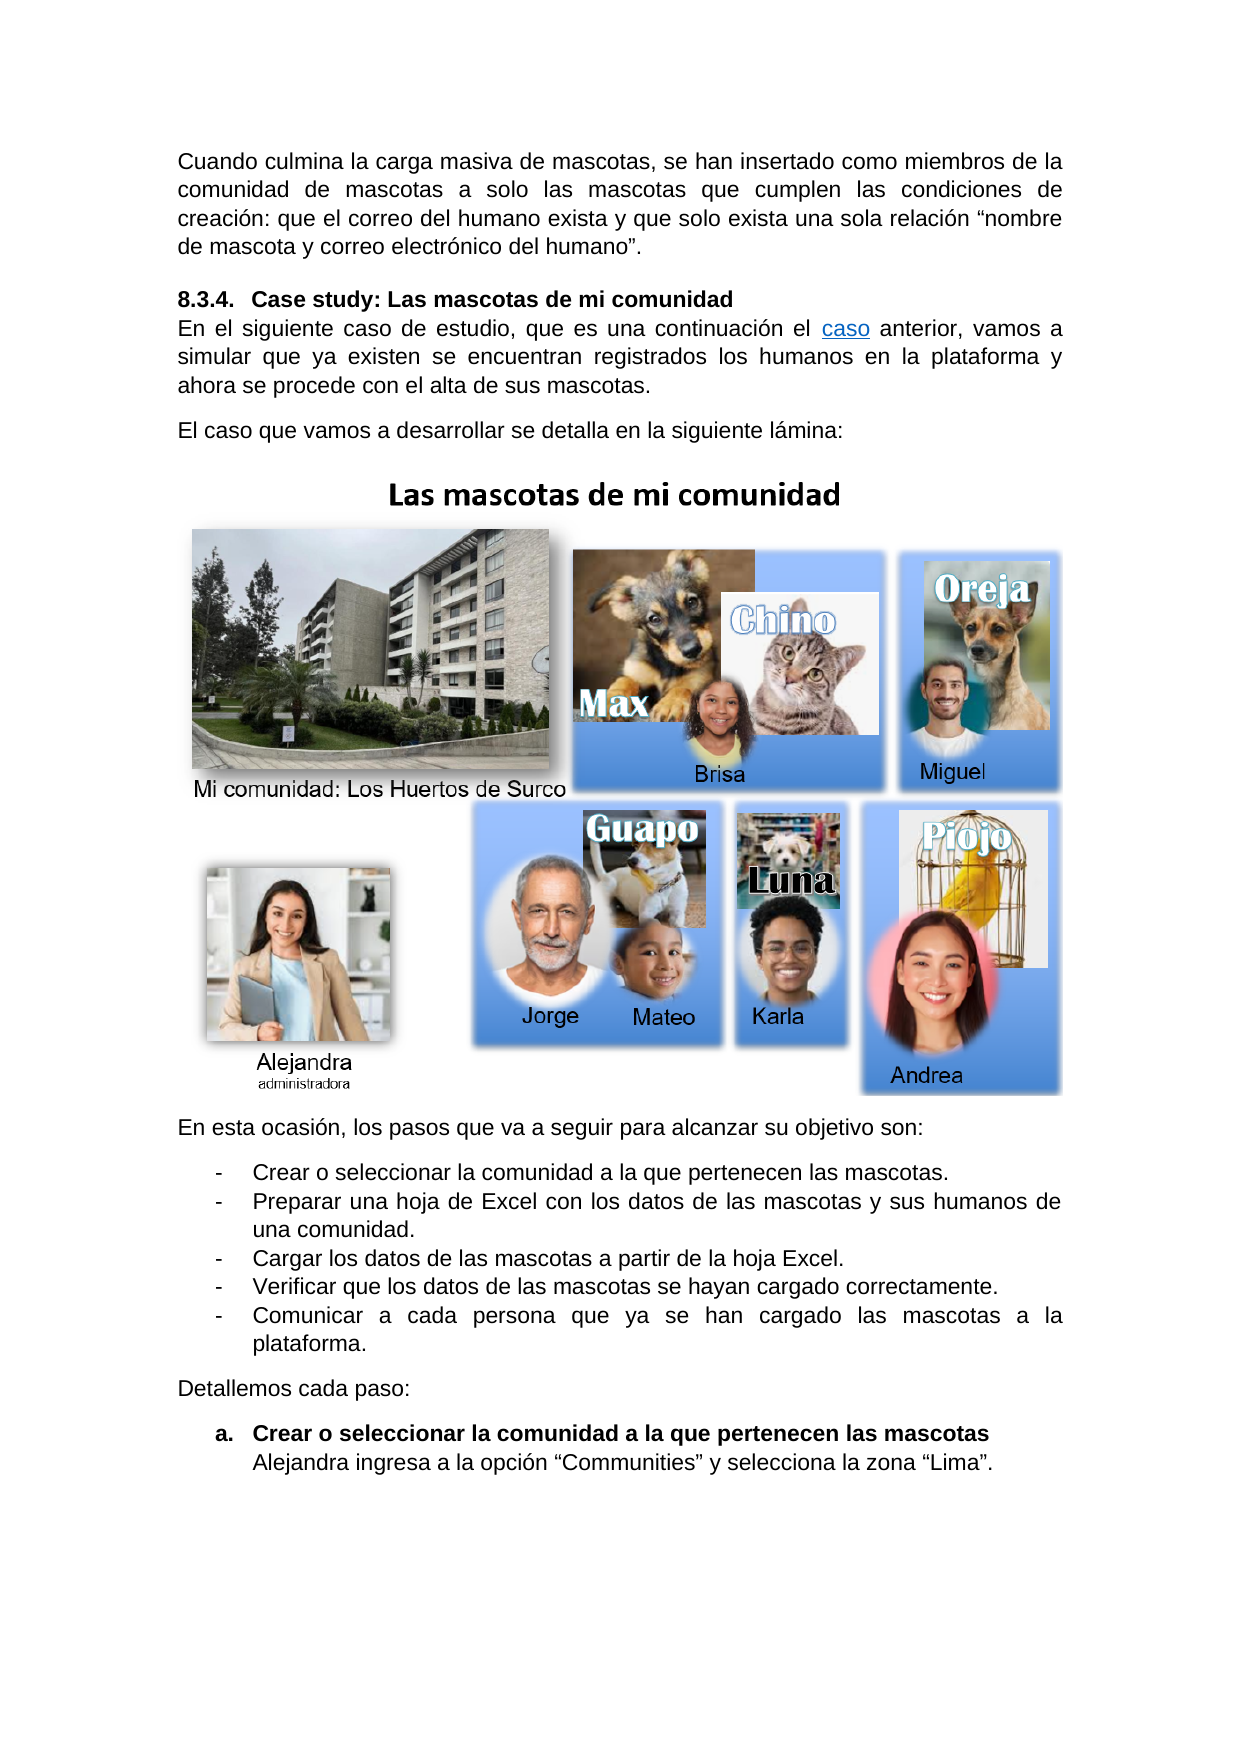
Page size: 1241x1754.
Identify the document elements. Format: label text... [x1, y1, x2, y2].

list Comunicar a cada persona que ya se han cargado las mascotas a la plataforma. [215, 1302, 1063, 1356]
picture [177, 461, 1063, 1096]
text El caso que vamos a desarrollar se detalla en la siguiente lámina: [177, 417, 1063, 443]
list Cargar los datos de las mascotas a partir de la hoja Excel. [215, 1245, 1063, 1271]
list Preparar una hoja de Excel con los datos de las mascotas y sus humanos de una comunidad. [215, 1188, 1063, 1243]
list Verificar que los datos de las mascotas se hayan cargado correctamente. [215, 1273, 1063, 1299]
text Detallemos cada paso: [177, 1375, 1063, 1401]
list Crear o seleccionar la comunidad a la que pertenecen las mascotas [215, 1420, 1063, 1447]
text Cuando culmina la carga masiva de mascotas, se han insertado como miembros de la comunidad de mascotas a solo las mascotas que cumplen las condiciones de creación: que el correo del humano exista y que solo exista una sola relación “nombre de mascota y correo electrónico del humano”. [177, 148, 1063, 259]
text En el siguiente caso de estudio, que es una continuación el caso anterior, vamos a simular que ya existen se encuentran registrados los humanos en la plataforma y ahora se procede con el alta de sus mascotas. [177, 315, 1063, 398]
list Alejandra ingresa a la opción “Communities” y selecciona la zona “Lima”. [252, 1449, 1063, 1475]
subtitle Case study: Las mascotas de mi comunidad [177, 286, 1063, 313]
text En esta ocasión, los pasos que va a seguir para alcanzar su objetivo son: [177, 1114, 1063, 1141]
list Crear o seleccionar la comunidad a la que pertenecen las mascotas. [215, 1159, 1063, 1186]
